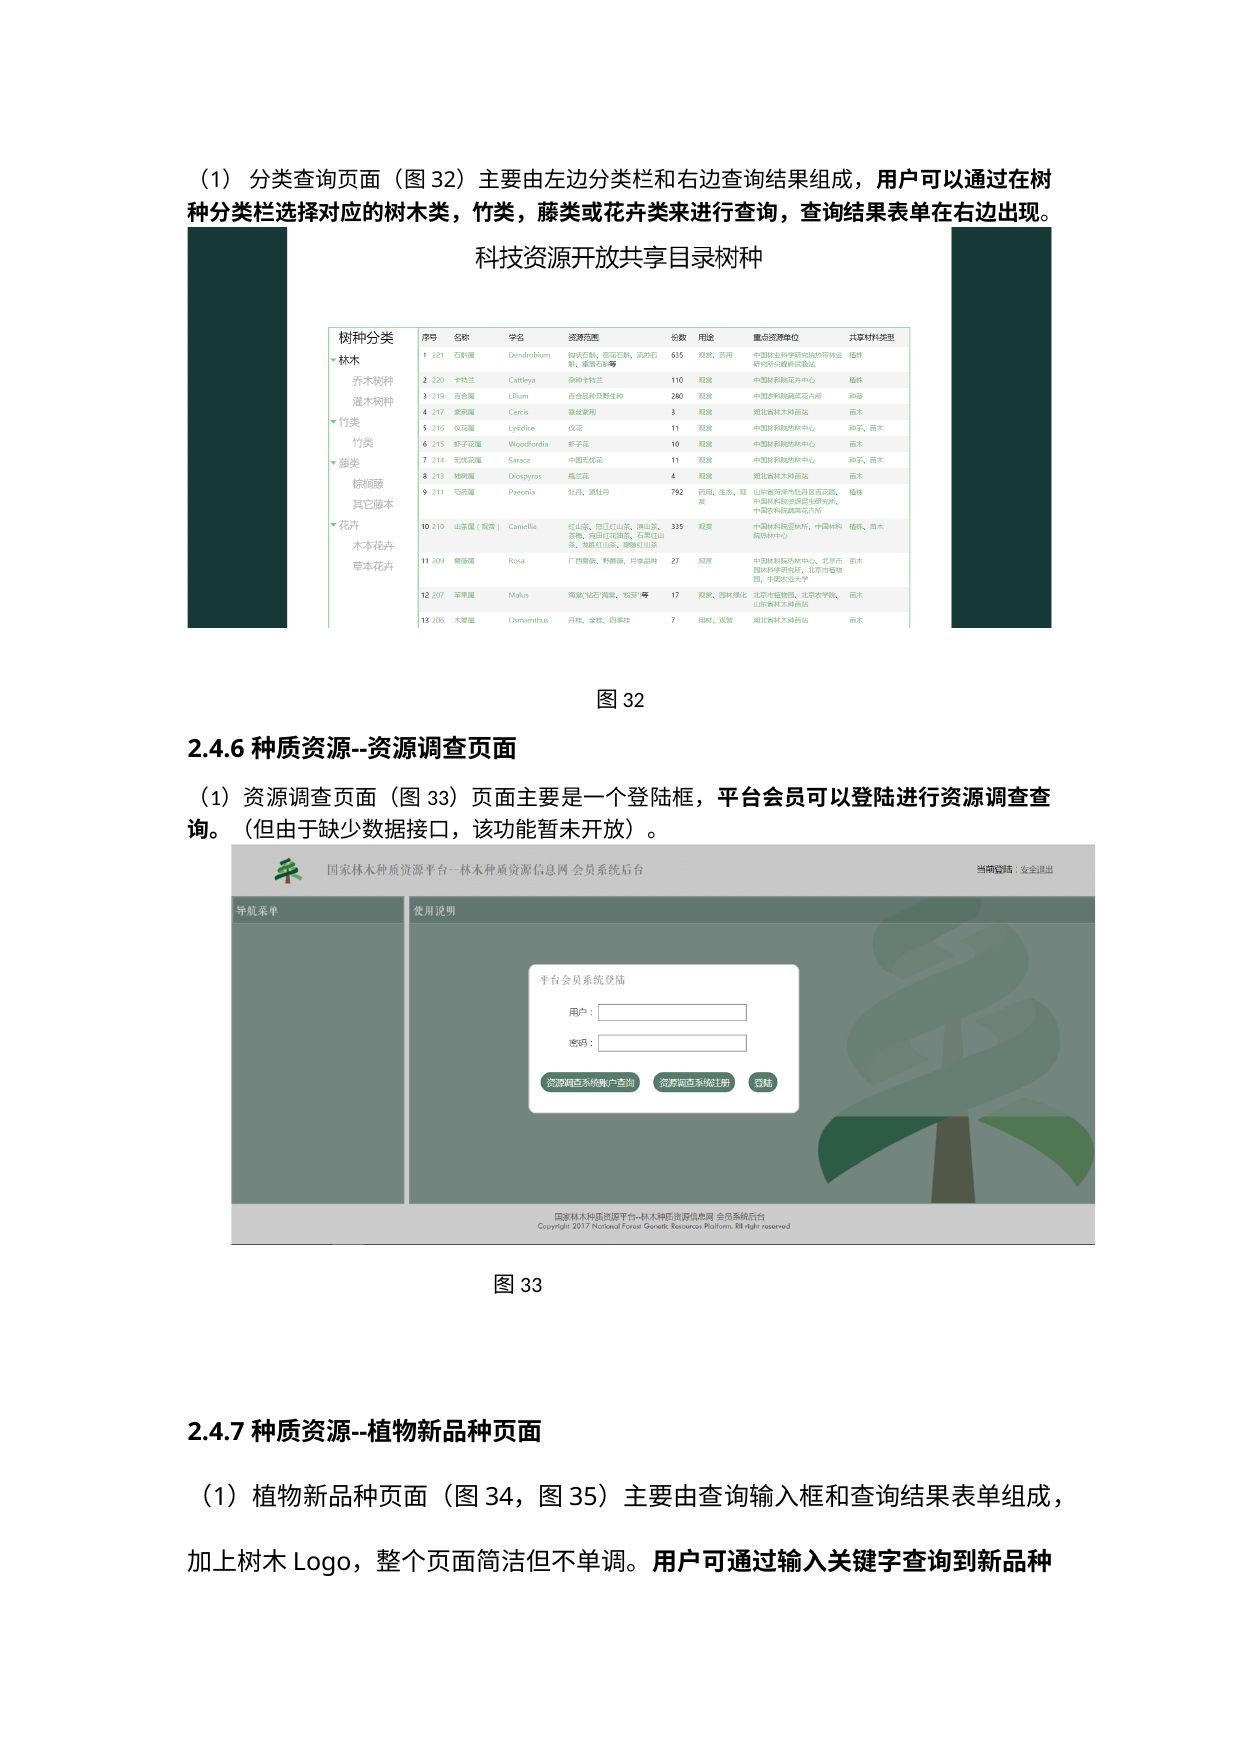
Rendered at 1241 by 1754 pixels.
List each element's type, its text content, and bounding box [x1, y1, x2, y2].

text （1）资源调查页面（图33）页面主要是一个登陆框，平台会员可以登陆进行资源调查查询。（但由于缺少数据接口，该功能暂未开放）。 [187, 779, 1053, 844]
text 2.4.6 种质资源--资源调查页面 [187, 714, 1053, 779]
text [187, 1462, 1053, 1592]
picture [187, 227, 1052, 628]
text 2.4.7 种质资源--植物新品种页面 [187, 1397, 1053, 1462]
text （1） 分类查询页面（图32）主要由左边分类栏和右边查询结果组成，用户可以通过在树种分类栏选择对应的树木类，竹类，藤类或花卉类来进行查询，查询结果表单在右边出现。 [187, 162, 1053, 227]
text 图32 [187, 682, 1053, 714]
picture [231, 844, 1096, 1245]
text 图33 [450, 1267, 1053, 1299]
